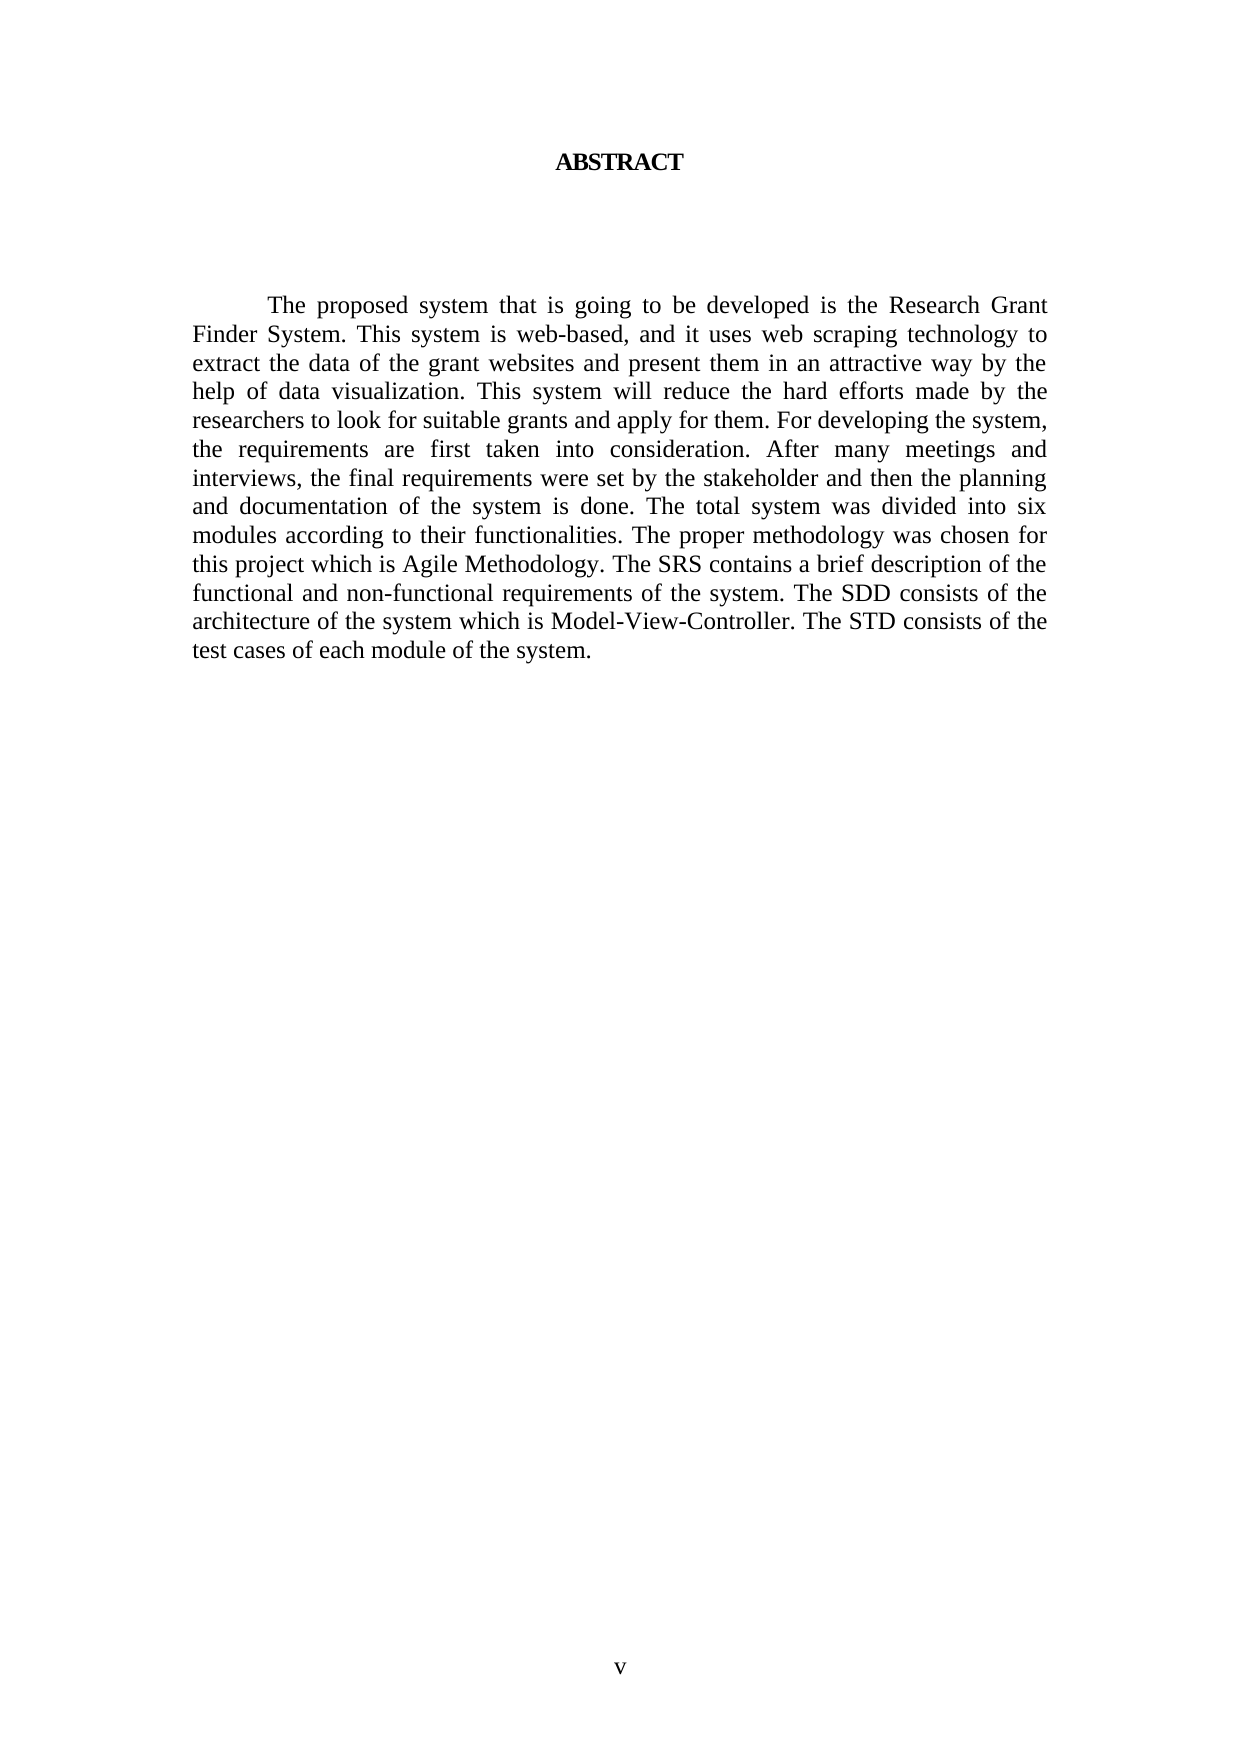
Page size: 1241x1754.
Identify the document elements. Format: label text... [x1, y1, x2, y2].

title ABSTRACT [192, 147, 1048, 176]
